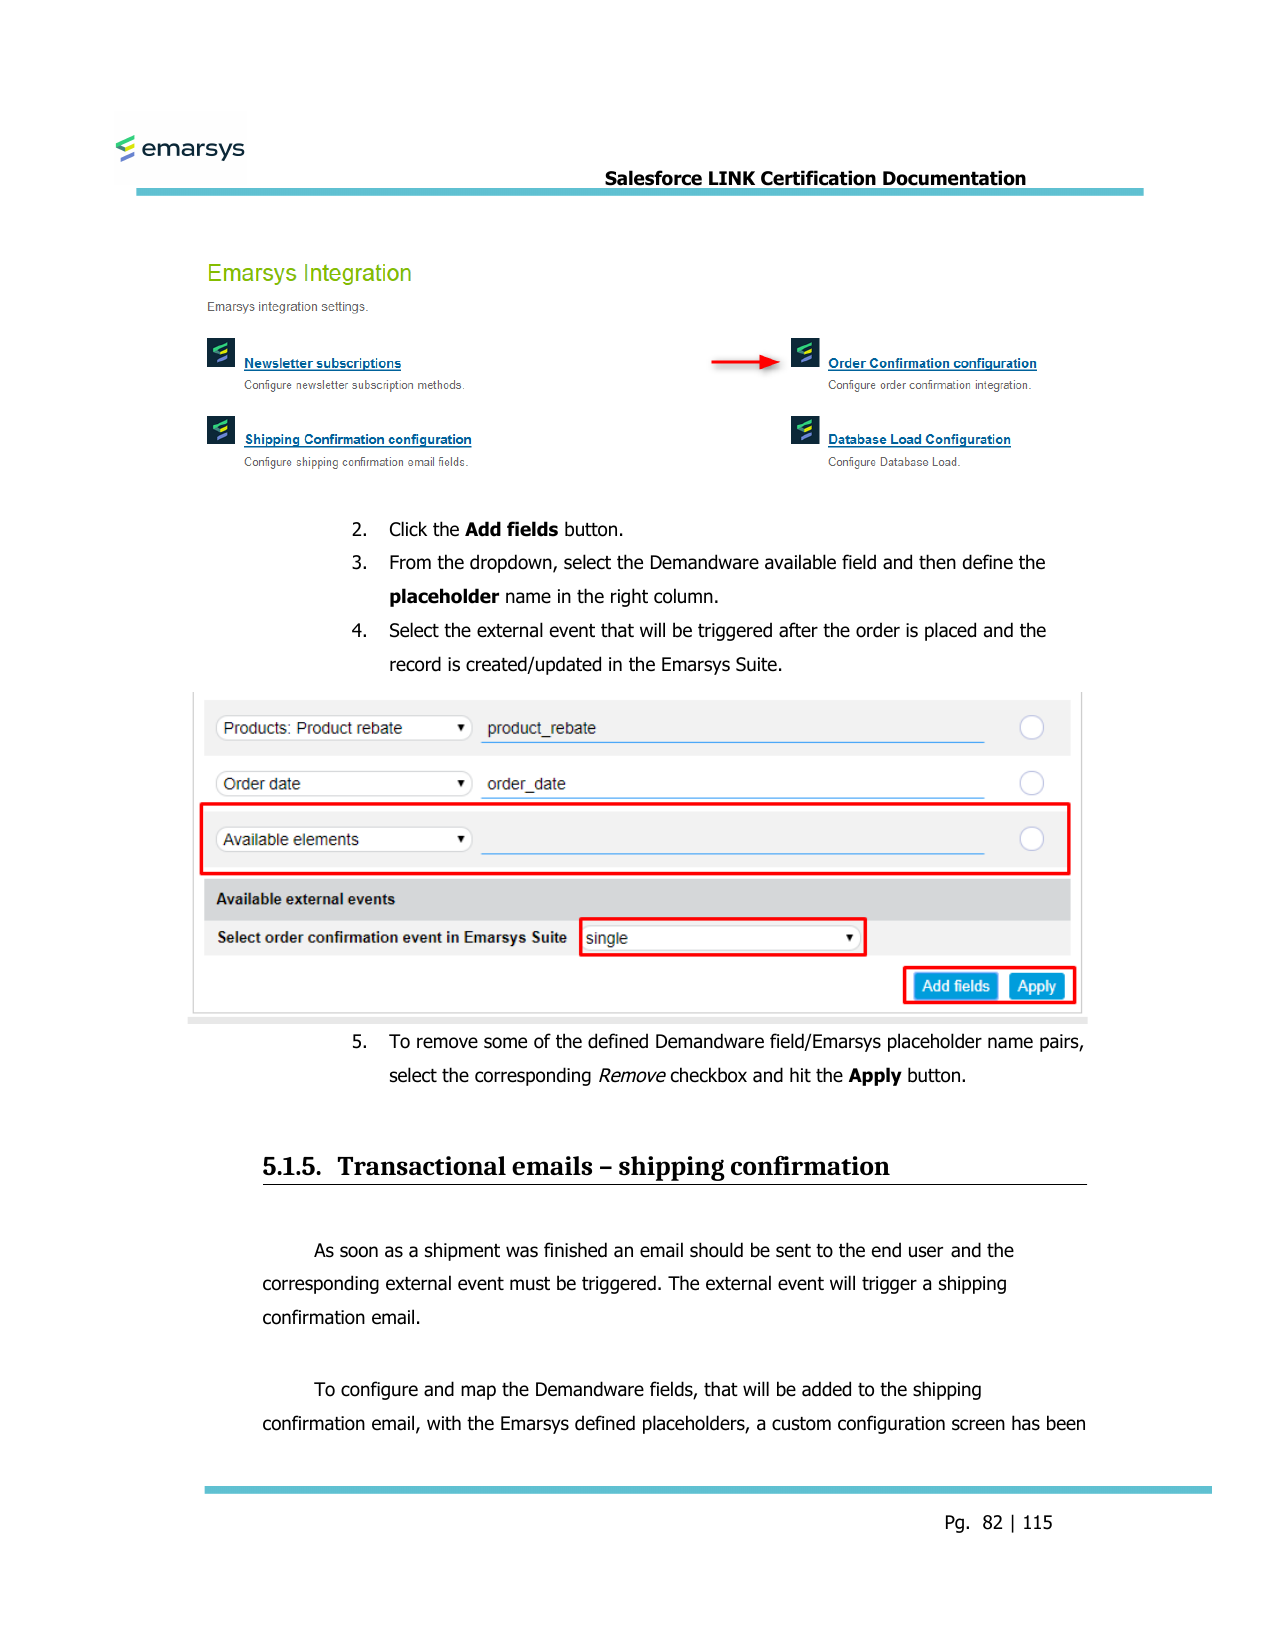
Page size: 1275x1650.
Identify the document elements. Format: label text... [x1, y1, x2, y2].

picture [113, 111, 247, 185]
list From the dropdown, select the Demandware available field and then define the placeholder name in the right column. [352, 551, 1087, 607]
picture [187, 692, 1088, 1024]
subtitle Transactional emails – shipping confirmation [262, 1151, 1087, 1185]
picture [187, 243, 1088, 511]
picture [136, 188, 1144, 196]
list Click the Add fields button. [389, 517, 1087, 540]
text As soon as a shipment was finished an email should be sent to the end user and the corresponding external event must be triggered. The external event will trigger a shipping confirmation email. [262, 1238, 1087, 1328]
list To remove some of the defined Demandware field/Emarsys placeholder name pairs, select the corresponding Remove checkbox and hit the Apply button. [352, 1029, 1087, 1086]
list Select the external event that will be triggered after the order is placed and the record is created/updated in the Emarsys Suite. [352, 619, 1087, 675]
picture [204, 1486, 1212, 1494]
